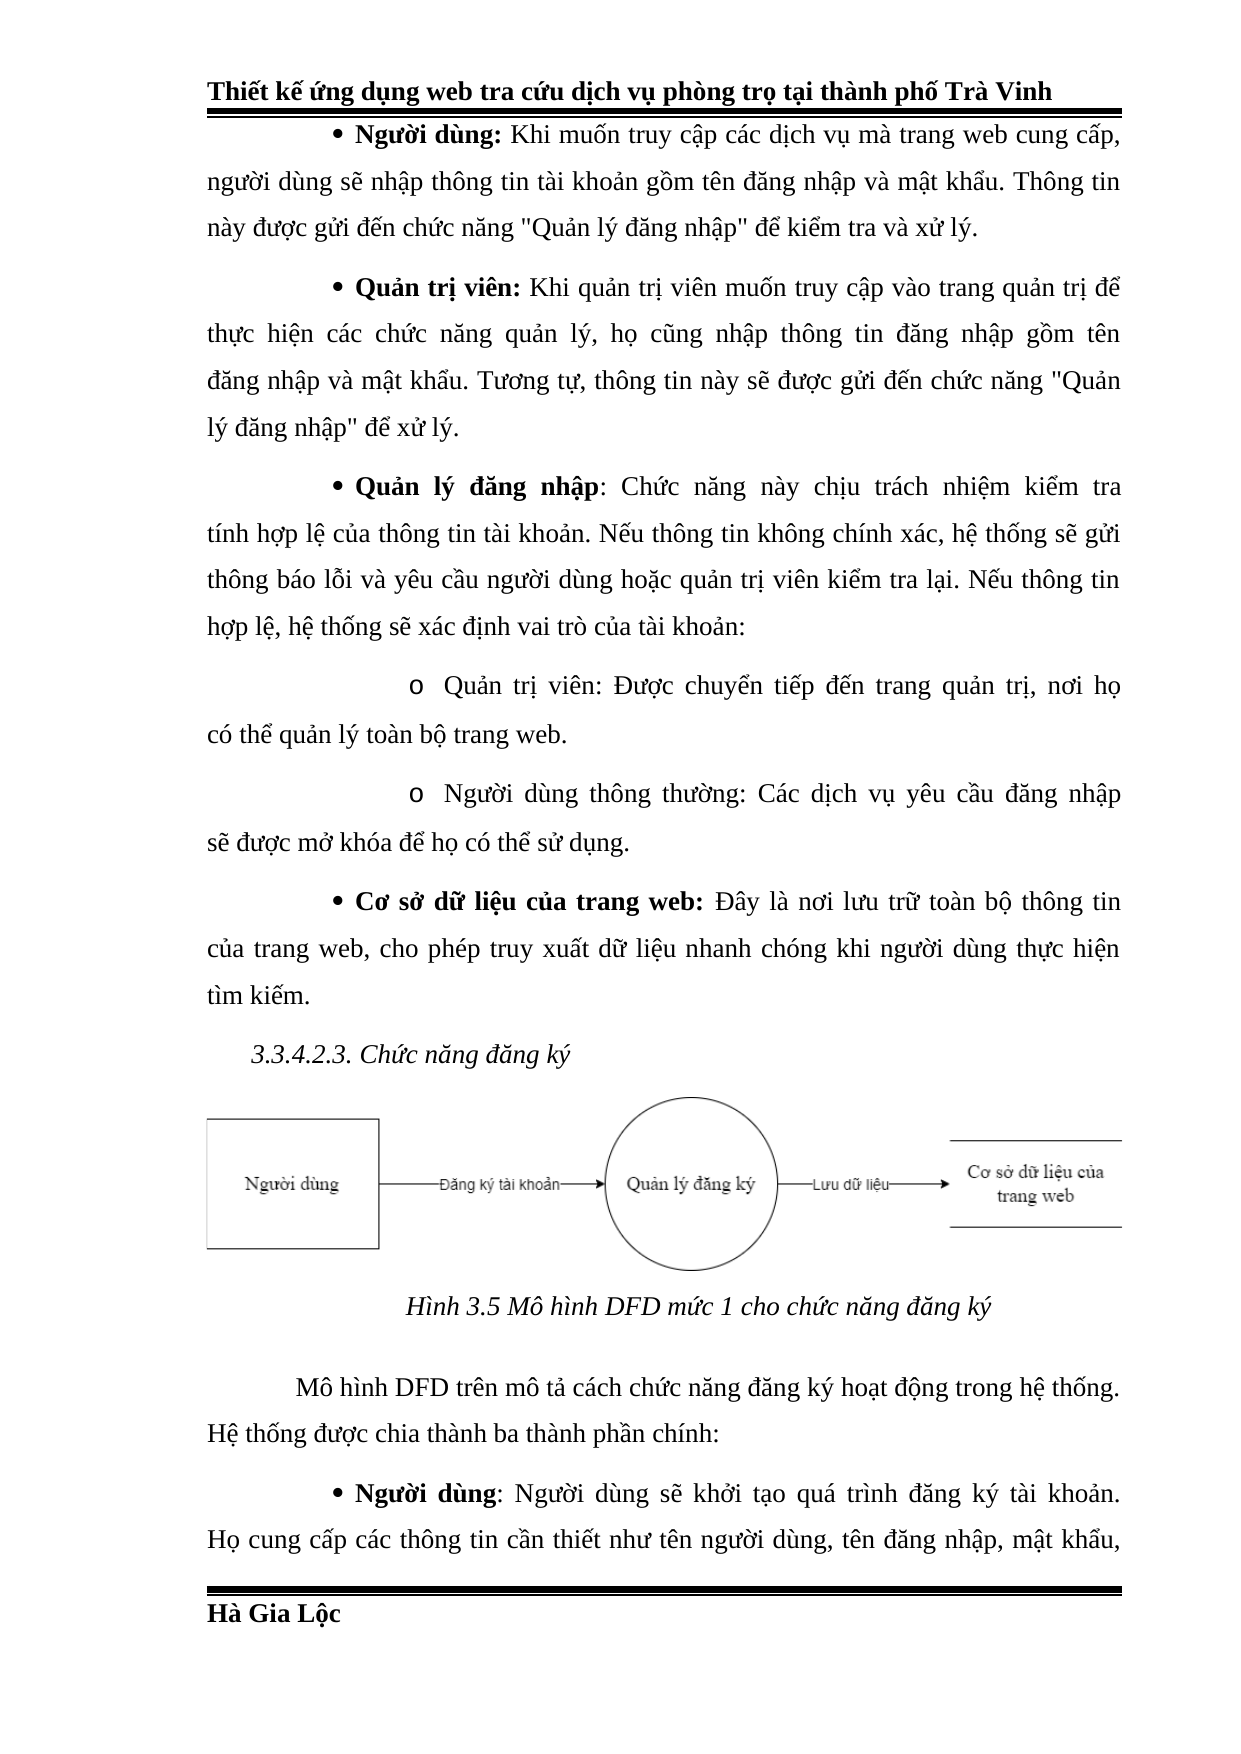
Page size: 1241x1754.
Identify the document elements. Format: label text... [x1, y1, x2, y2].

text Hình 3.5 Mô hình DFD mức 1 cho chức năng đăng ký [207, 1289, 1122, 1321]
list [207, 1477, 1122, 1555]
list Quản lý đăng nhập: Chức năng này chịu trách nhiệm kiểm tra tính hợp lệ của thông tin tài khoản. Nếu thông tin không chính xác, hệ thống sẽ gửi thông báo lỗi và yêu cầu người dùng hoặc quản trị viên kiểm tra lại. Nếu thông tin hợp lệ, hệ thống sẽ xác định vai trò của tài khoản: [207, 470, 1122, 641]
list Quản trị viên: Được chuyển tiếp đến trang quản trị, nơi họ có thể quản lý toàn bộ trang web. [207, 669, 1122, 749]
list Người dùng: Khi muốn truy cập các dịch vụ mà trang web cung cấp, người dùng sẽ nhập thông tin tài khoản gồm tên đăng nhập và mật khẩu. Thông tin này được gửi đến chức năng "Quản lý đăng nhập" để kiểm tra và xử lý. [207, 118, 1122, 243]
list Quản trị viên: Khi quản trị viên muốn truy cập vào trang quản trị để thực hiện các chức năng quản lý, họ cũng nhập thông tin đăng nhập gồm tên đăng nhập và mật khẩu. Tương tự, thông tin này sẽ được gửi đến chức năng "Quản lý đăng nhập" để xử lý. [207, 271, 1122, 442]
picture [206, 1097, 1123, 1271]
list Cơ sở dữ liệu của trang web: Đây là nơi lưu trữ toàn bộ thông tin của trang web, cho phép truy xuất dữ liệu nhanh chóng khi người dùng thực hiện tìm kiếm. [207, 886, 1122, 1010]
subtitle Chức năng đăng ký [207, 1038, 1122, 1069]
list Người dùng thông thường: Các dịch vụ yêu cầu đăng nhập sẽ được mở khóa để họ có thể sử dụng. [207, 777, 1122, 857]
text Mô hình DFD trên mô tả cách chức năng đăng ký hoạt động trong hệ thống. Hệ thống được chia thành ba thành phần chính: [207, 1371, 1122, 1449]
